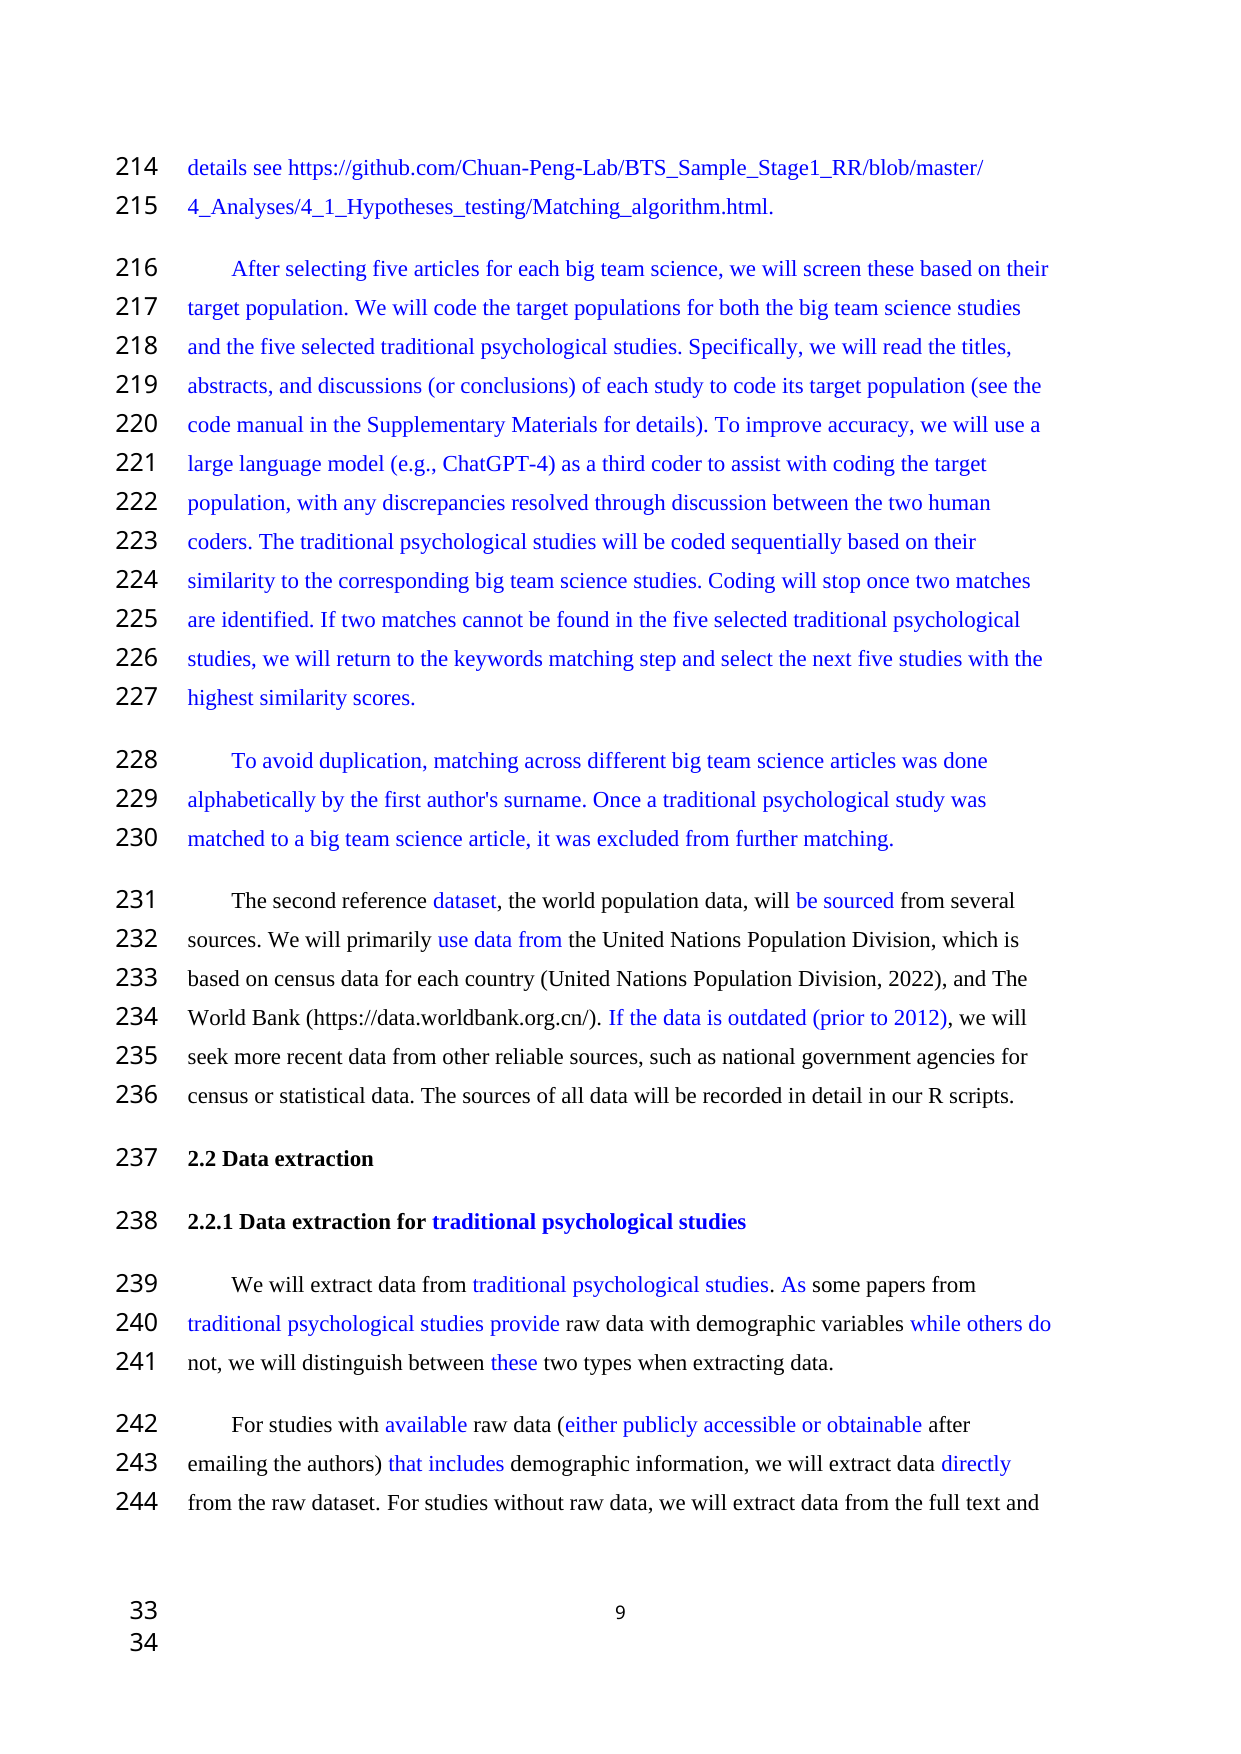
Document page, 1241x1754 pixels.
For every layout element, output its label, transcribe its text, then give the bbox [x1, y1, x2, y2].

text To avoid duplication, matching across different big team science articles was done alphabetically by the first author's surname. Once a traditional psychological study was matched to a big team science article, it was excluded from further matching. [187, 743, 1053, 855]
text After selecting five articles for each big team science, we will screen these based on their target population. We will code the target populations for both the big team science studies and the five selected traditional psychological studies. Specifically, we will read the titles, abstracts, and discussions (or conclusions) of each study to code its target population (see the code manual in the Supplementary Materials for details). To improve accuracy, we will use a large language model (e.g., ChatGPT-4) as a third coder to assist with coding the target population, with any discrepancies resolved through discussion between the two human coders. The traditional psychological studies will be coded sequentially based on their similarity to the corresponding big team science studies. Coding will stop once two matches are identified. If two matches cannot be found in the five selected traditional psychological studies, we will return to the keywords matching step and select the next five studies with the highest similarity scores. [187, 252, 1053, 714]
text We will extract data from traditional psychological studies. As some papers from traditional psychological studies provide raw data with demographic variables while others do not, we will distinguish between these two types when extracting data. [187, 1267, 1053, 1379]
text The second reference dataset, the world population data, will be sourced from several sources. We will primarily use data from the United Nations Population Division, which is based on census data for each country (United Nations Population Division, 2022), and The World Bank (https://data.worldbank.org.cn/). If the data is outdated (prior to 2012), we will seek more recent data from other reliable sources, such as national government agencies for census or statistical data. The sources of all data will be recorded in detail in our R scripts. [187, 884, 1053, 1113]
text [187, 150, 1053, 223]
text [187, 1408, 1053, 1520]
text 2.2 Data extraction [187, 1141, 1053, 1175]
text 2.2.1 Data extraction for traditional psychological studies [187, 1204, 1053, 1238]
